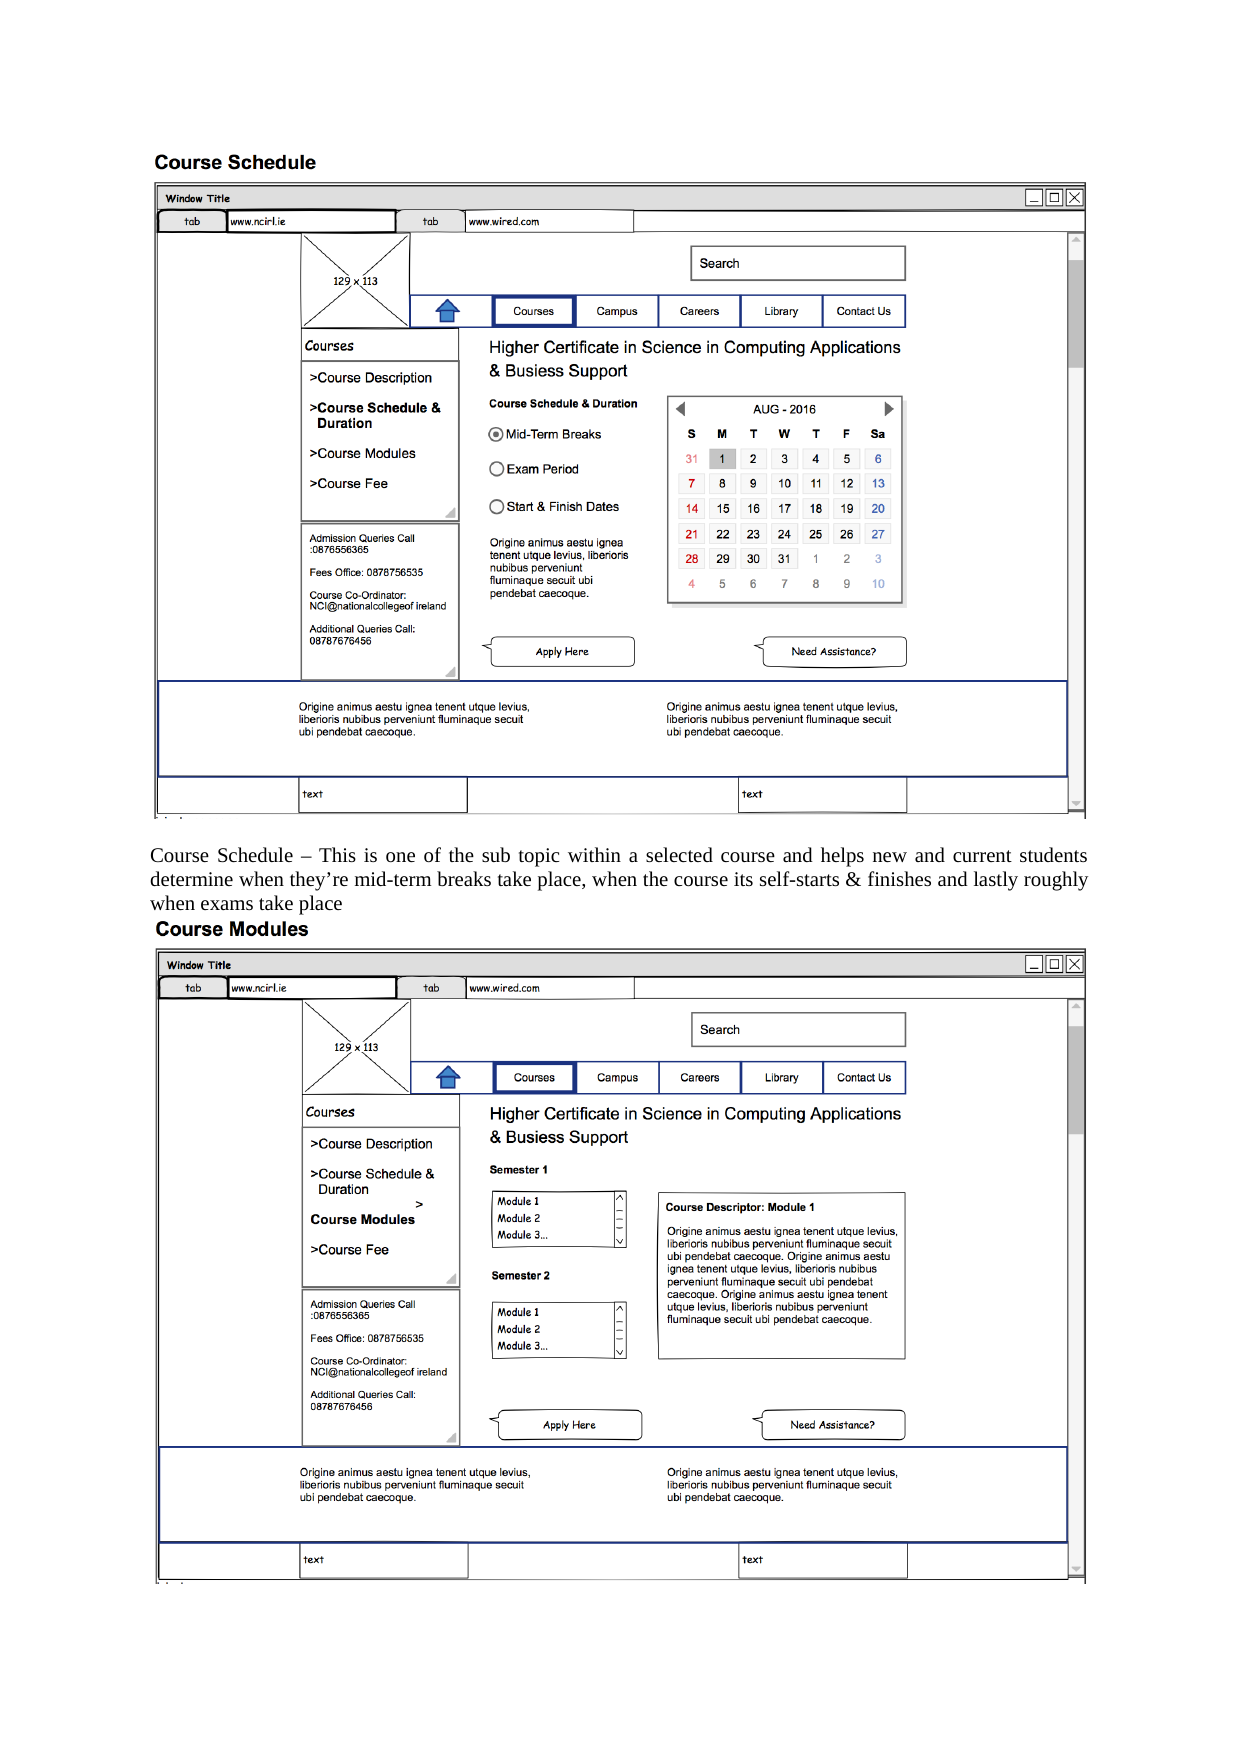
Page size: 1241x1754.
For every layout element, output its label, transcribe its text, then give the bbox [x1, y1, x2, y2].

picture [150, 915, 1090, 1584]
picture [150, 150, 1090, 819]
text Course Schedule – This is one of the sub topic within a selected course and helps new and current students determine when they’re mid-term breaks take place, when the course its self-starts & finishes and lastly roughly when exams take place [150, 843, 1090, 915]
